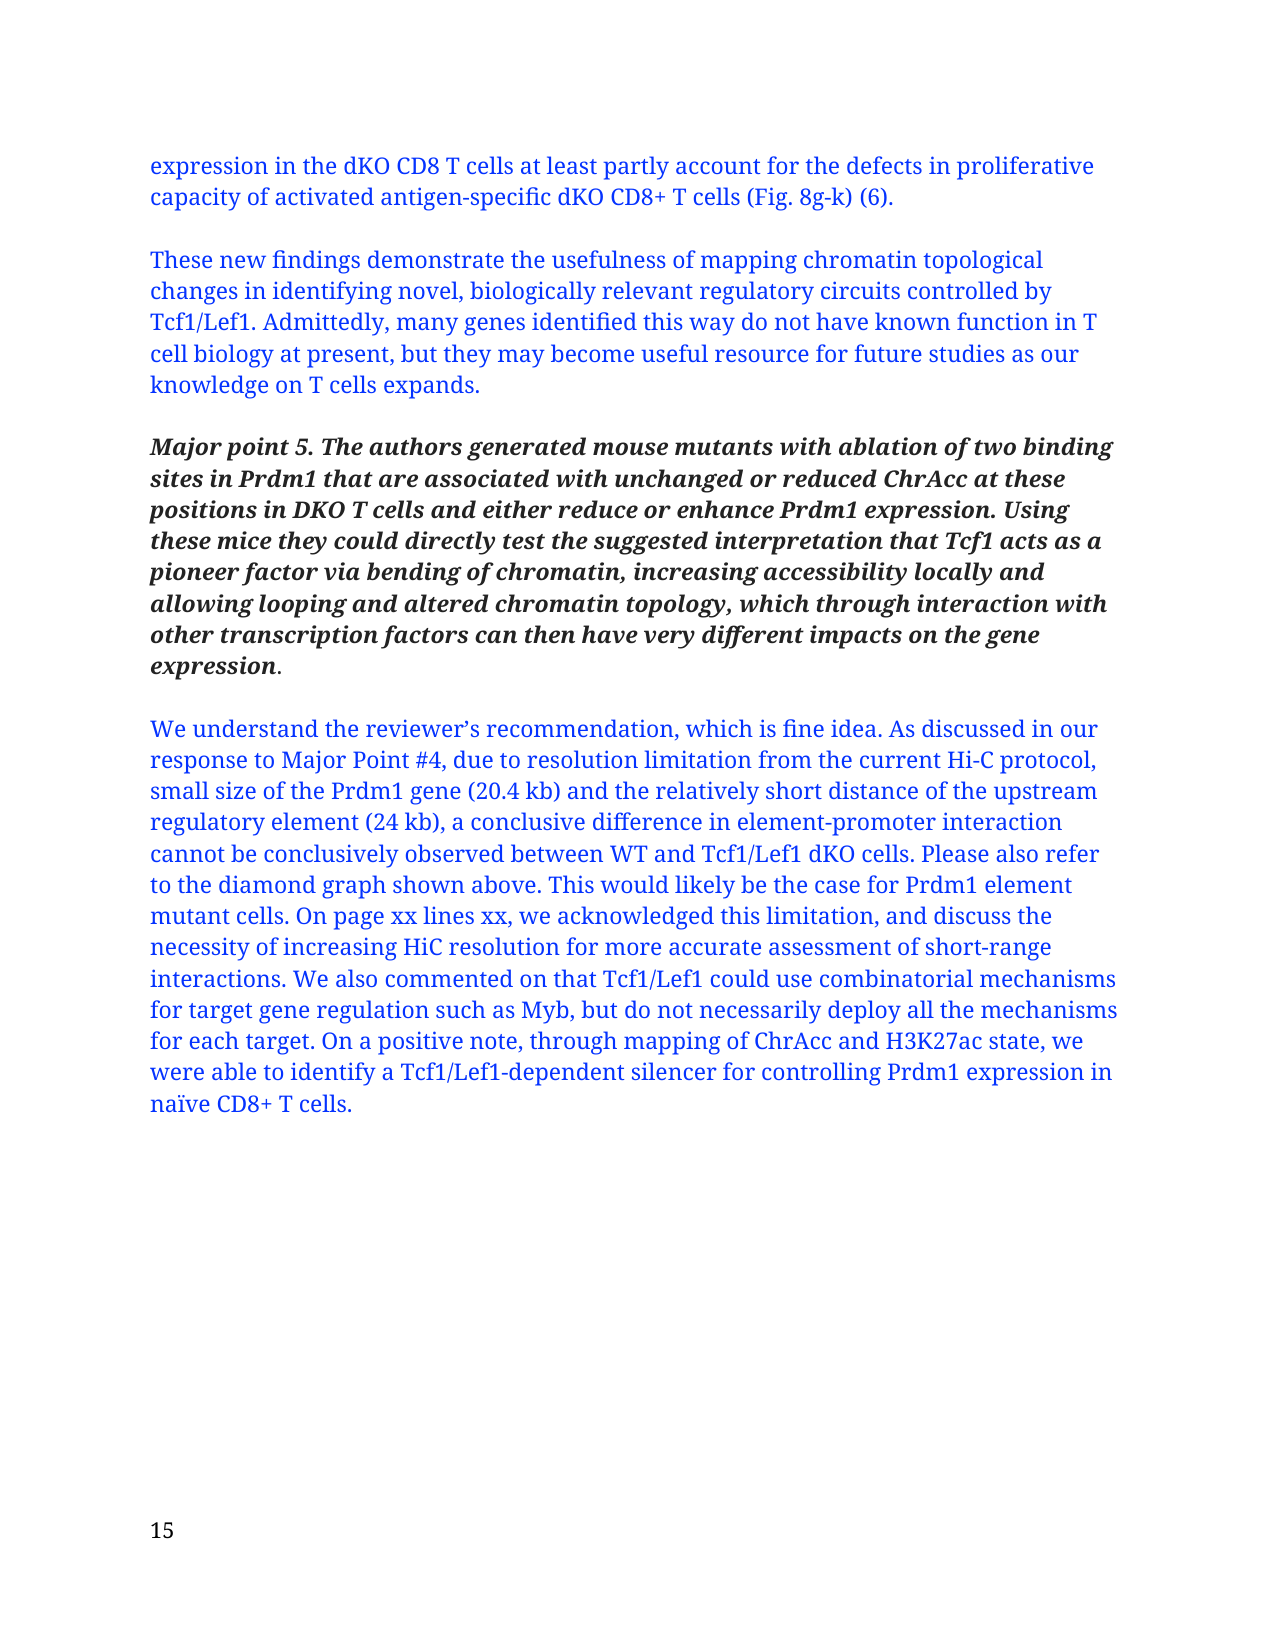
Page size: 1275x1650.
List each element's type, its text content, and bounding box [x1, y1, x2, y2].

text We understand the reviewer’s recommendation, which is fine idea. As discussed in our response to Major Point #4, due to resolution limitation from the current Hi-C protocol, small size of the Prdm1 gene (20.4 kb) and the relatively short distance of the upstream regulatory element (24 kb), a conclusive difference in element-promoter interaction cannot be conclusively observed between WT and Tcf1/Lef1 dKO cells. Please also refer to the diamond graph shown above. This would likely be the case for Prdm1 element mutant cells. On page xx lines xx, we acknowledged this limitation, and discuss the necessity of increasing HiC resolution for more accurate assessment of short-range interactions. We also commented on that Tcf1/Lef1 could use combinatorial mechanisms for target gene regulation such as Myb, but do not necessarily deploy all the mechanisms for each target. On a positive note, through mapping of ChrAcc and H3K27ac state, we were able to identify a Tcf1/Lef1-dependent silencer for controlling Prdm1 expression in naïve CD8+ T cells. [150, 712, 1125, 1119]
text Major point 5. The authors generated mouse mutants with ablation of two binding sites in Prdm1 that are associated with unchanged or reduced ChrAcc at these positions in DKO T cells and either reduce or enhance Prdm1 expression. Using these mice they could directly test the suggested interpretation that Tcf1 acts as a pioneer factor via bending of chromatin, increasing accessibility locally and allowing looping and altered chromatin topology, which through interaction with other transcription factors can then have very different impacts on the gene expression. [150, 400, 1125, 681]
text These new findings demonstrate the usefulness of mapping chromatin topological changes in identifying novel, biologically relevant regulatory circuits controlled by Tcf1/Lef1. Admittedly, many genes identified this way do not have known function in T cell biology at present, but they may become useful resource for future studies as our knowledge on T cells expands. [150, 244, 1125, 400]
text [150, 150, 1125, 212]
